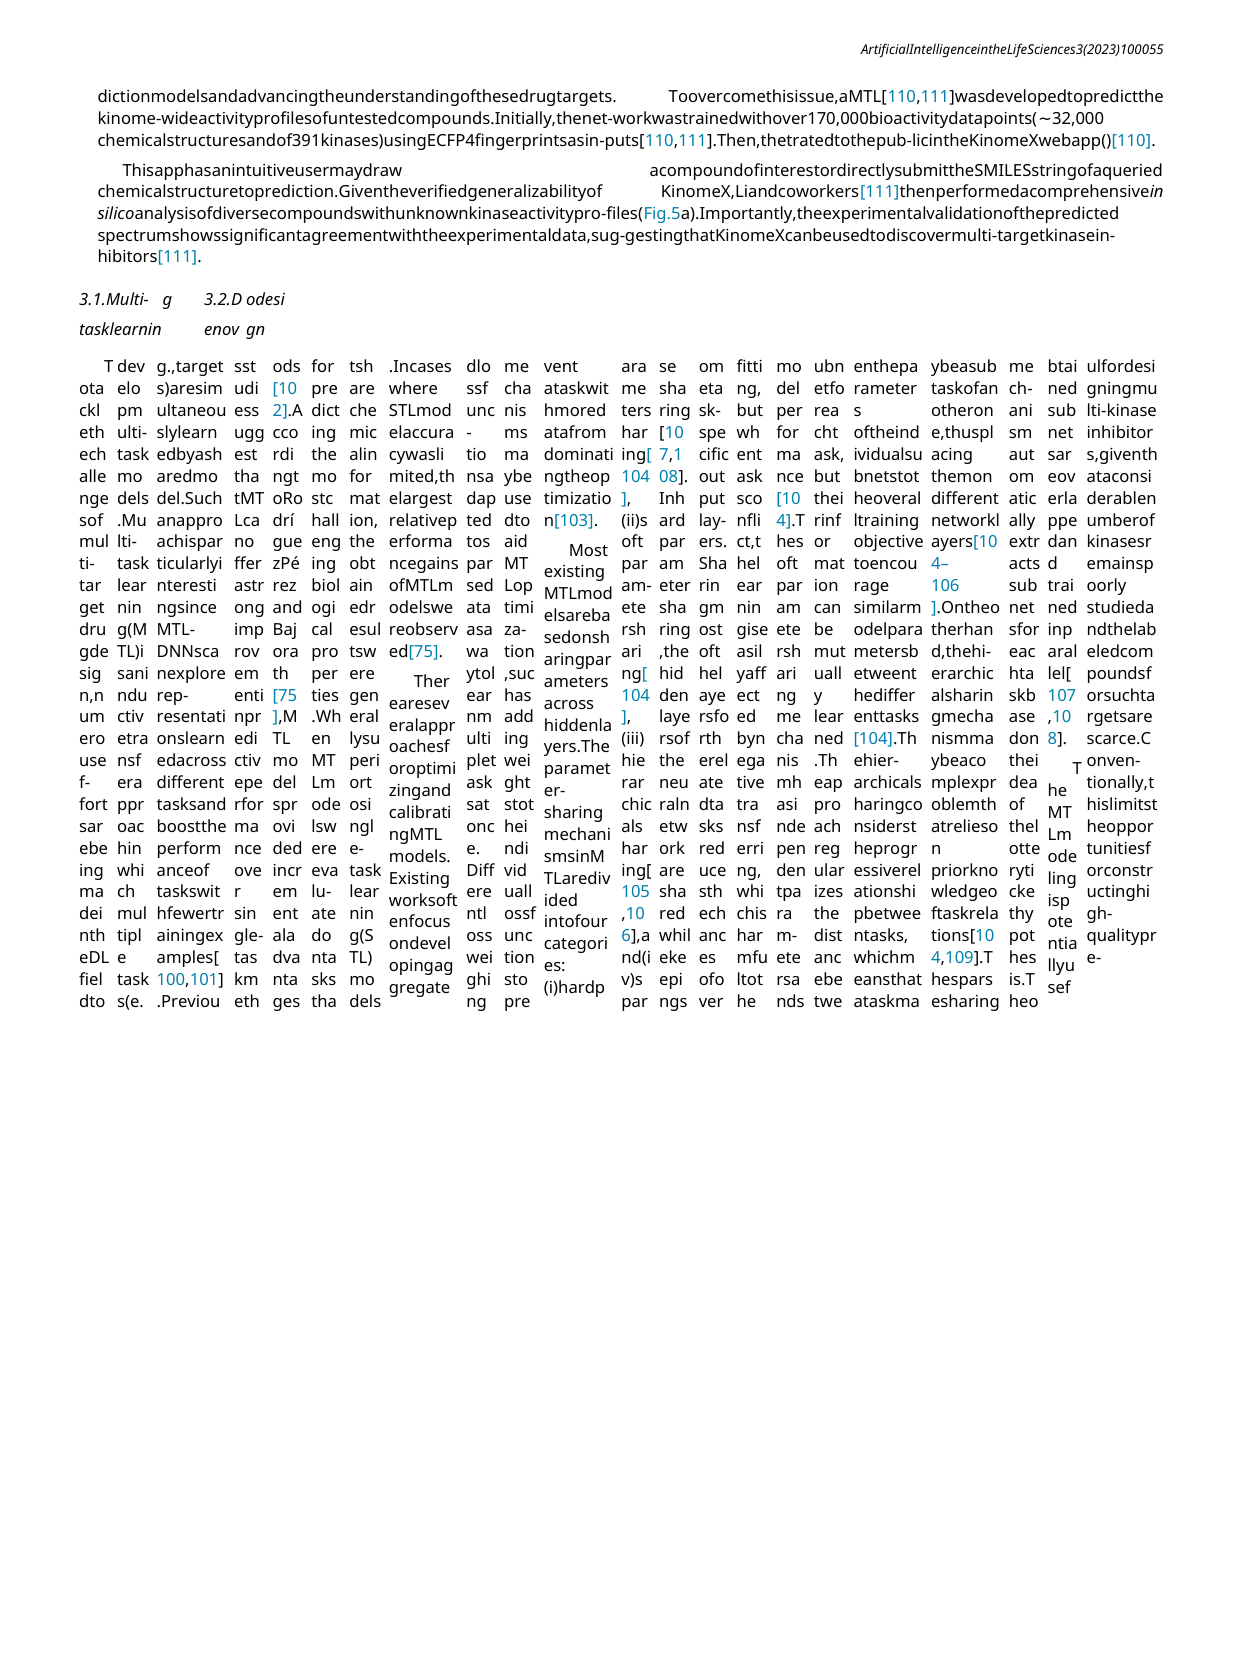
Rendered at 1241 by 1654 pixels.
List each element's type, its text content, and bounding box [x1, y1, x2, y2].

picture [642, 667, 646, 682]
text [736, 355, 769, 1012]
picture [974, 535, 978, 550]
picture [861, 185, 865, 200]
text ThereareseveralapproachesforoptimizingandcalibratingMTL models.Existingworksoftenfocusondevelopingaggregatedlossfunc-tionsadaptedtosparsedataasawaytolearnmultipletasksatonce. DifferentlossweighingmechanismsmaybeusedtoaidMTLoptimiza-tion,suchasaddingweightstotheindividuallossfunctionstoprevent ataskwithmoredatafromdominatingtheoptimization[103]. [389, 670, 459, 998]
picture [785, 514, 789, 529]
text dictionmodelsandadvancingtheunderstandingofthesedrugtargets. Toovercomethisissue,aMTL[110,111]wasdevelopedtopredictthe kinome-wideactivityprofilesofuntestedcompounds.Initially,thenet-workwastrainedwithover170,000bioactivitydatapoints(∼32,000 chemicalstructuresandof391kinases)usingECFP4fingerprintsasin-puts[110,111].Then,thetratedtothepub-licintheKinomeXwebapp()[110]. [97, 85, 1163, 150]
text ThereareseveralapproachesforoptimizingandcalibratingMTL models.Existingworksoftenfocusondevelopingaggregatedlossfunc-tionsadaptedtosparsedataasawaytolearnmultipletasksatonce. DifferentlossweighingmechanismsmaybeusedtoaidMTLoptimiza-tion,suchasaddingweightstotheindividuallossfunctionstoprevent ataskwithmoredatafromdominatingtheoptimization[103]. [504, 355, 536, 1012]
picture [555, 514, 559, 529]
text TheMTLmodelingispotentiallyusefulfordesigningmulti-kinase inhibitors,giventhataconsiderablenumberofkinasesremainspoorly studiedandthelabeledcompoundsforsuchtargetsarescarce.Conven-tionally,thislimitstheopportunitiesforconstructinghigh-qualitypre- [1086, 355, 1158, 968]
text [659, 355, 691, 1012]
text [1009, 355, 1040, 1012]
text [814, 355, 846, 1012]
text ArtificialIntelligenceintheLifeSciences3(2023)100055 [79, 35, 1163, 59]
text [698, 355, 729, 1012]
picture [1145, 134, 1149, 149]
text Thisapphasanintuitiveusermaydraw acompoundofinterestordirectlysubmittheSMILESstringofaqueried chemicalstructuretoprediction.Giventheverifiedgeneralizabilityof KinomeX,Liandcoworkers[111]thenperformedacomprehensivein silicoanalysisofdiversecompoundswithunknownkinaseactivitypro-files(Fig.5a).Importantly,theexperimentalvalidationofthepredicted spectrumshowssignificantagreementwiththeexperimentaldata,sug-gestingthatKinomeXcanbeusedtodiscovermulti-targetkinasein-hibitors[111]. [97, 159, 1163, 267]
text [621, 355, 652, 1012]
picture [893, 185, 897, 200]
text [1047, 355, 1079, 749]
text 3.1.Multi-tasklearning 3.2.Denovodesign [79, 282, 286, 342]
picture [191, 250, 195, 265]
picture [272, 710, 276, 725]
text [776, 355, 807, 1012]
